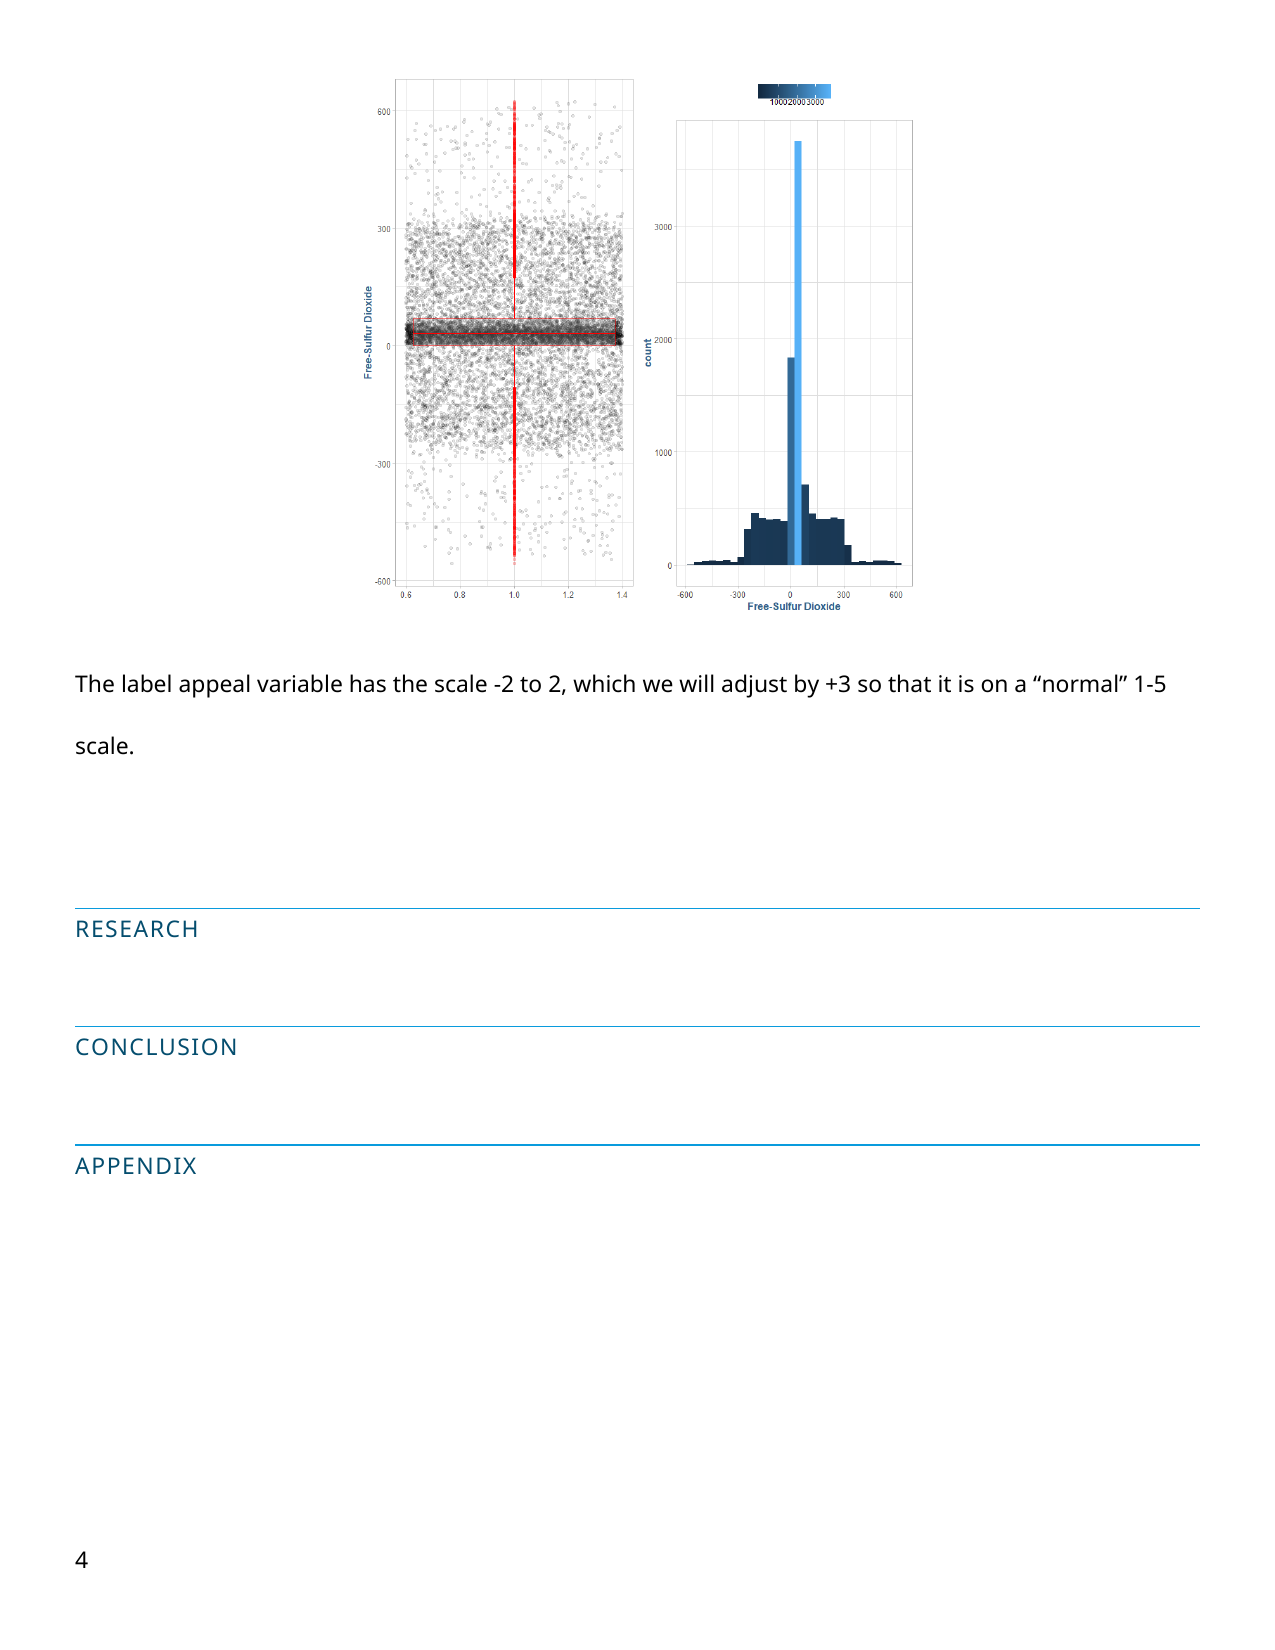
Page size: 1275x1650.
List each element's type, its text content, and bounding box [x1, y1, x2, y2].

subtitle Conclusion [75, 1027, 1200, 1063]
picture [358, 75, 917, 616]
subtitle APPENDIX [75, 1146, 1200, 1181]
text The label appeal variable has the scale -2 to 2, which we will adjust by +3 so that it is on a “normal” 1-5 scale. [75, 668, 1200, 762]
subtitle Research [75, 909, 1200, 944]
